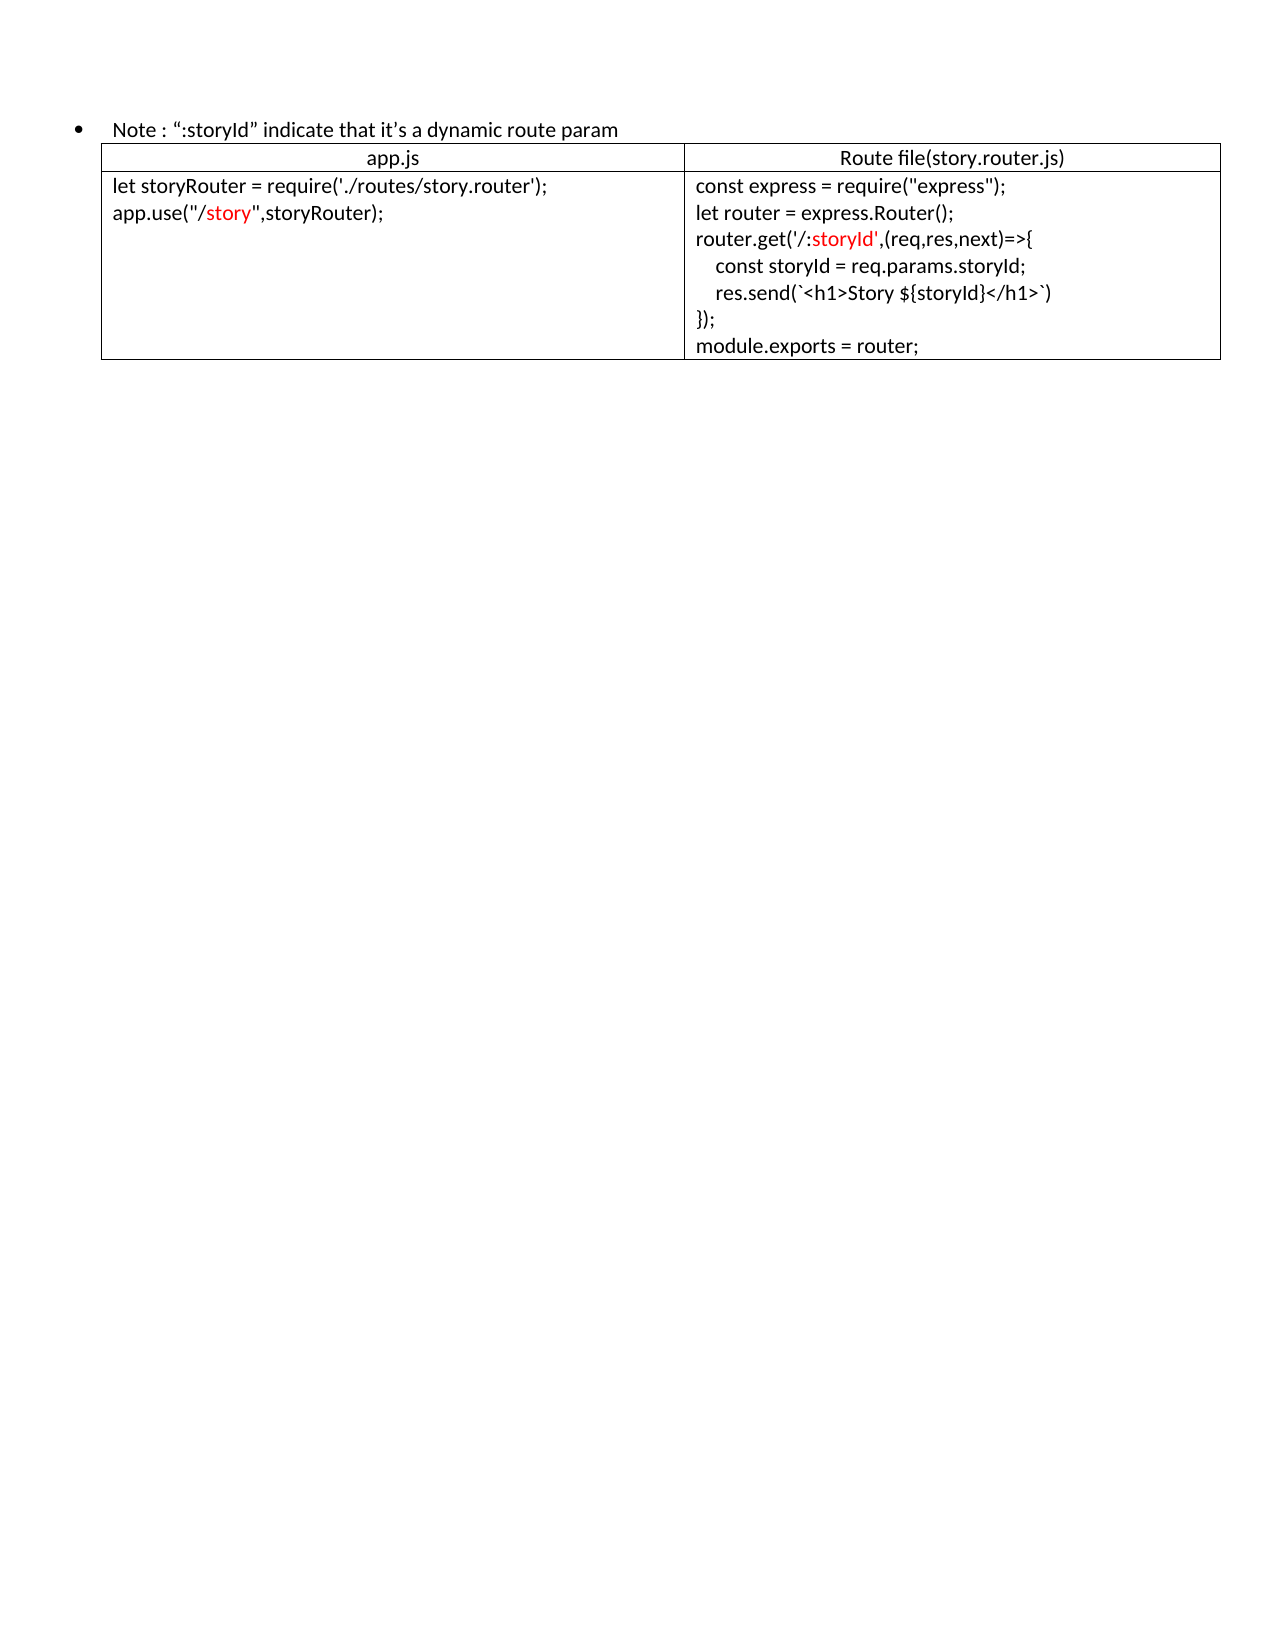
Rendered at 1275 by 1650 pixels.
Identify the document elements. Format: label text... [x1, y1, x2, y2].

list Note : “:storyId” indicate that it’s a dynamic route param [75, 117, 1200, 143]
table_header Route file(story.router.js) [685, 144, 1220, 171]
table_header app.js [102, 144, 684, 171]
table_cell const express = require("express"); let router = express.Router(); router.get('/:storyId',(req,res,next)=>{ const storyId = req.params.storyId; res.send(`<h1>Story ${storyId}</h1>`) }); module.exports = router; [685, 172, 1220, 359]
table_cell let storyRouter = require('./routes/story.router'); app.use("/story",storyRouter); [102, 172, 684, 359]
